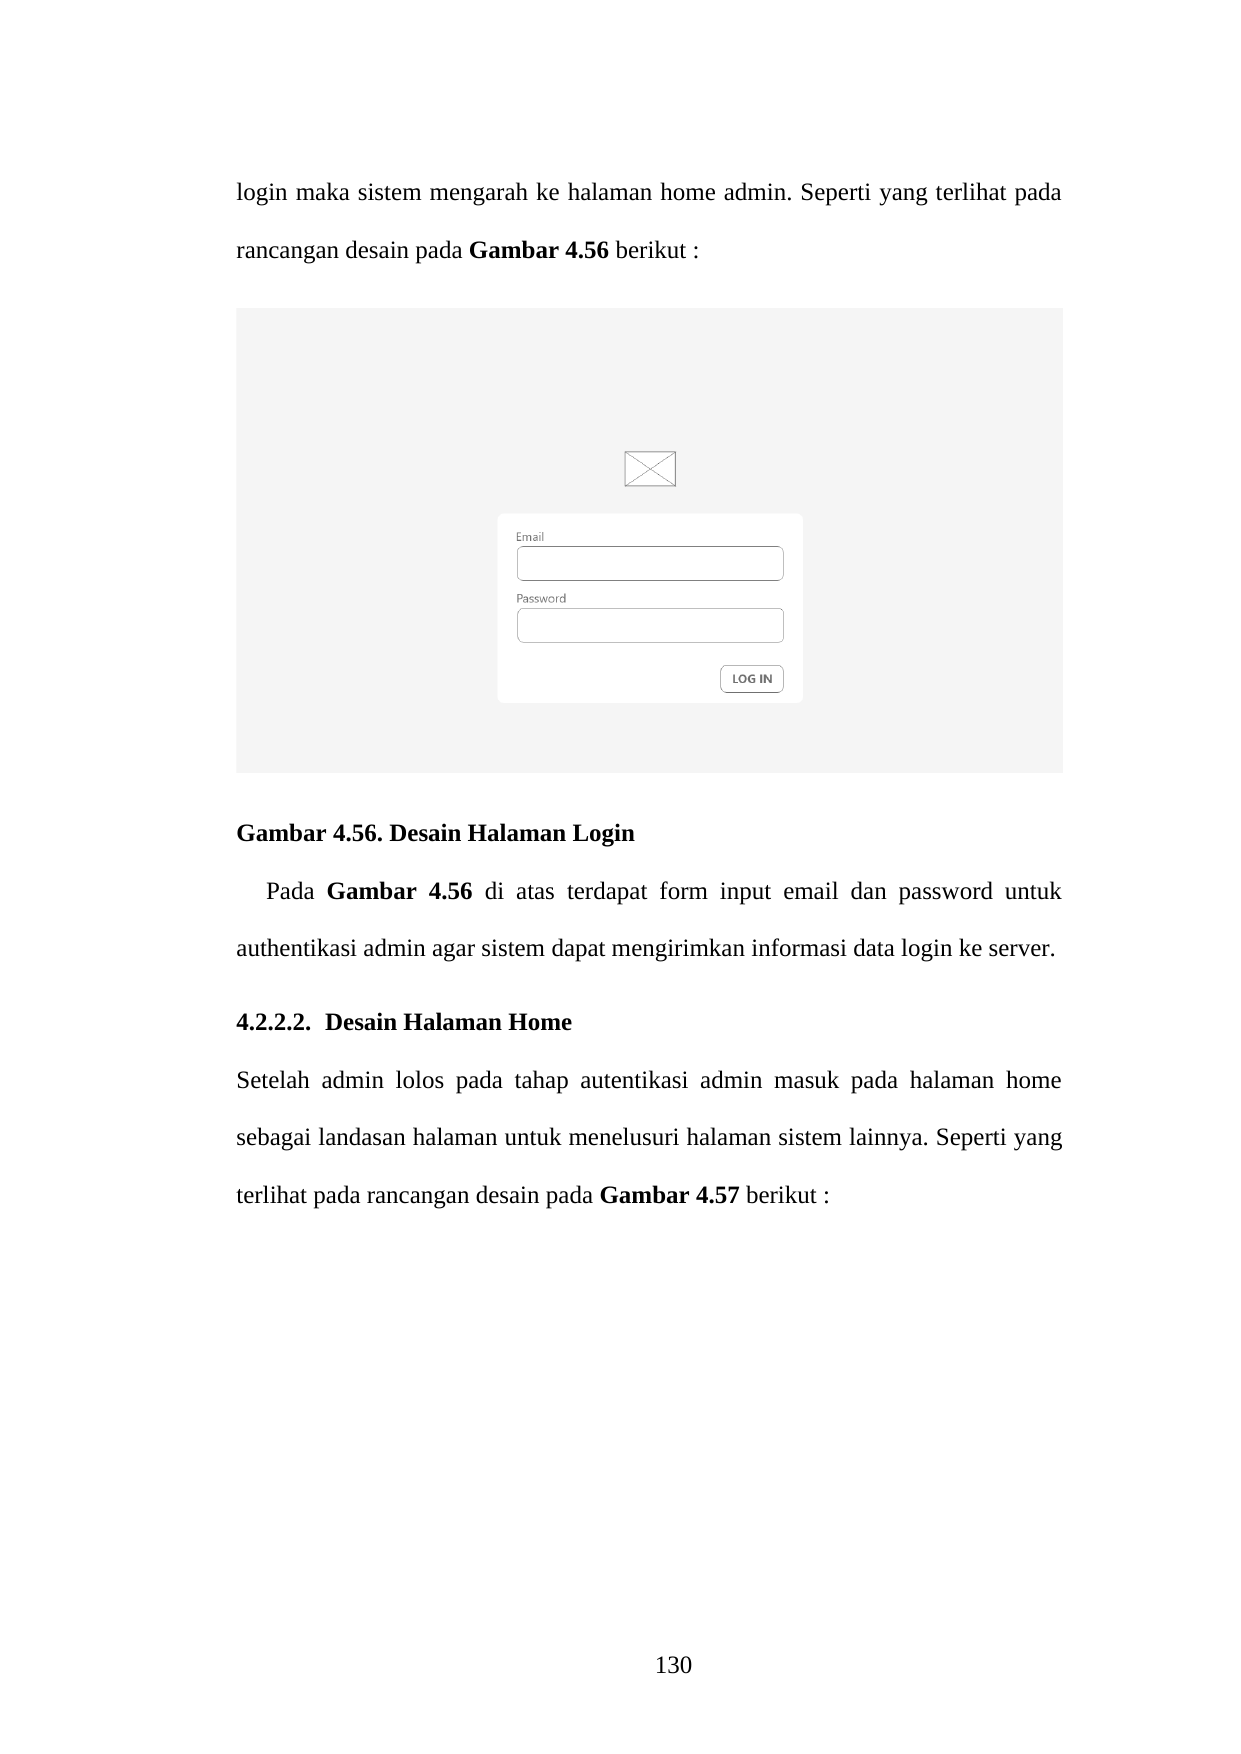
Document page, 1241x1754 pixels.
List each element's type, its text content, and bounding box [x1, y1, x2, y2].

picture [236, 308, 1063, 773]
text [236, 177, 1063, 263]
subtitle Desain Halaman Home [236, 1007, 1063, 1036]
